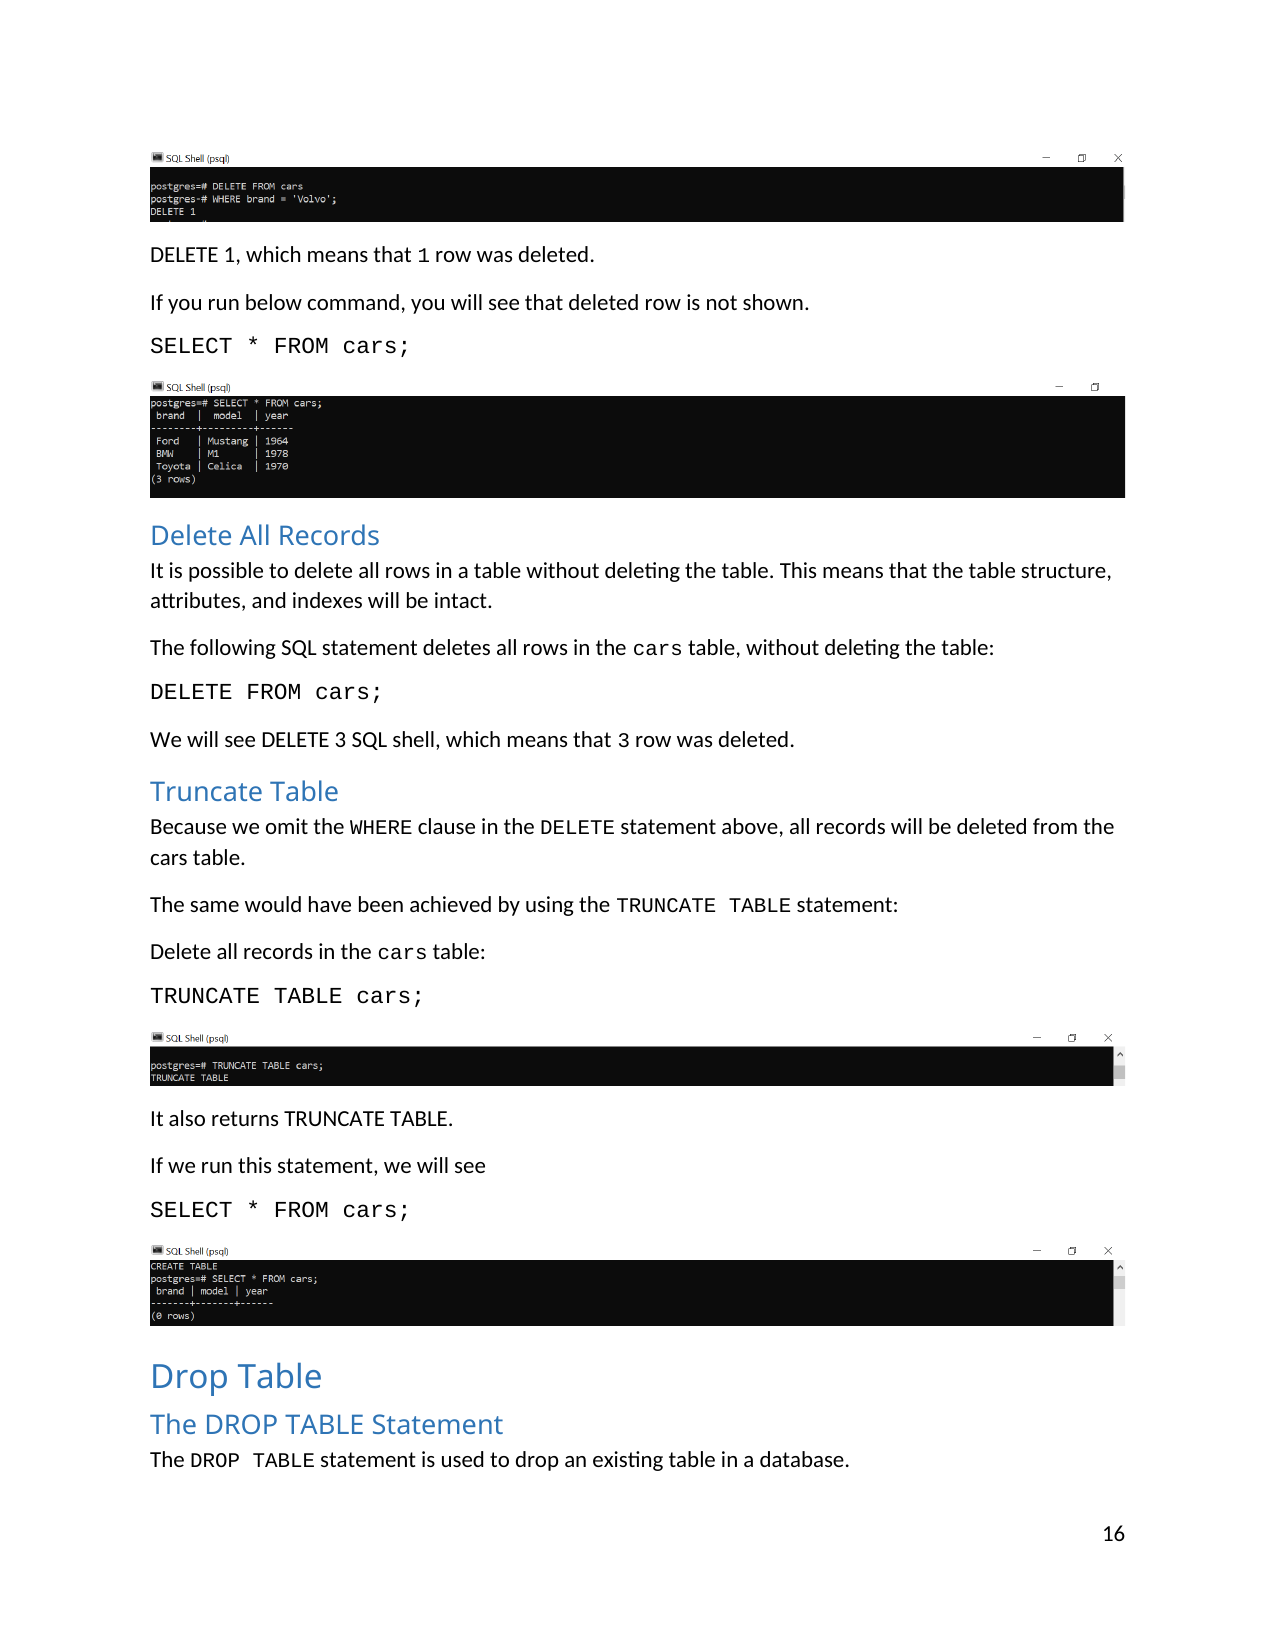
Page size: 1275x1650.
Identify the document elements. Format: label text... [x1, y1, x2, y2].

picture [150, 379, 1125, 498]
text If we run this statement, we will see [150, 1151, 1125, 1179]
subtitle Truncate Table [150, 772, 1125, 809]
text TRUNCATE TABLE cars; [150, 984, 1125, 1011]
text DELETE FROM cars; [150, 680, 1125, 706]
text The following SQL statement deletes all rows in the cars table, without deleting the table: [150, 633, 1125, 662]
picture [150, 1029, 1125, 1086]
text It also returns TRUNCATE TABLE. [150, 1104, 1125, 1132]
text Because we omit the WHERE clause in the DELETE statement above, all records will be deleted from the cars table. [150, 812, 1125, 871]
picture [150, 150, 1125, 222]
text We will see DELETE 3 SQL shell, which means that 3 row was deleted. [150, 725, 1125, 753]
picture [150, 1242, 1125, 1326]
subtitle Delete All Records [150, 516, 1125, 553]
text SELECT * FROM cars; [150, 1198, 1125, 1224]
text SELECT * FROM cars; [150, 334, 1125, 360]
text Delete all records in the cars table: [150, 937, 1125, 966]
text DELETE 1, which means that 1 row was deleted. [150, 240, 1125, 269]
subtitle The DROP TABLE Statement [150, 1406, 1125, 1443]
text The same would have been achieved by using the TRUNCATE TABLE statement: [150, 890, 1125, 918]
text The DROP TABLE statement is used to drop an existing table in a database. [150, 1446, 1125, 1474]
subtitle Drop Table [150, 1353, 1125, 1398]
text It is possible to delete all rows in a table without deleting the table. This means that the table structure, attributes, and indexes will be intact. [150, 556, 1125, 614]
text If you run below command, you will see that deleted row is not shown. [150, 288, 1125, 316]
